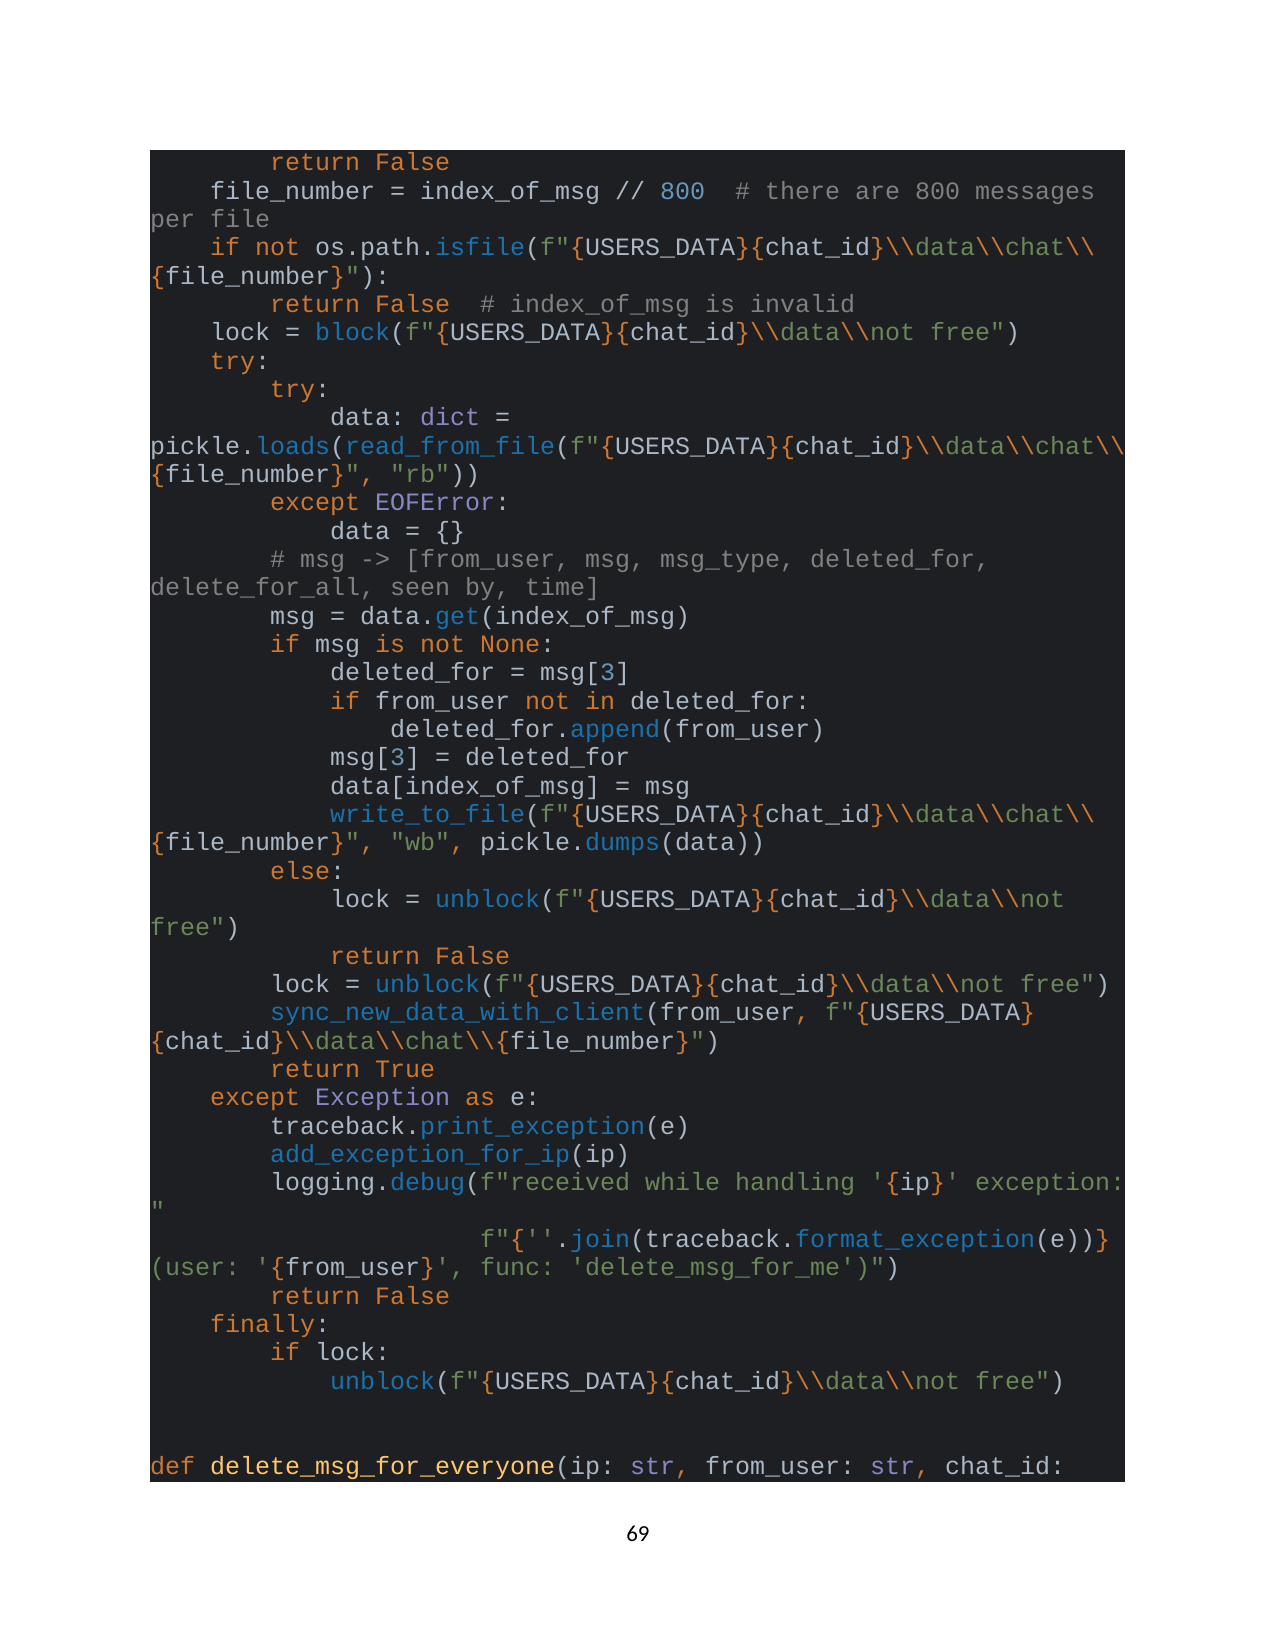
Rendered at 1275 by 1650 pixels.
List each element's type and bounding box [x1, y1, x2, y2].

text [150, 150, 1125, 1482]
